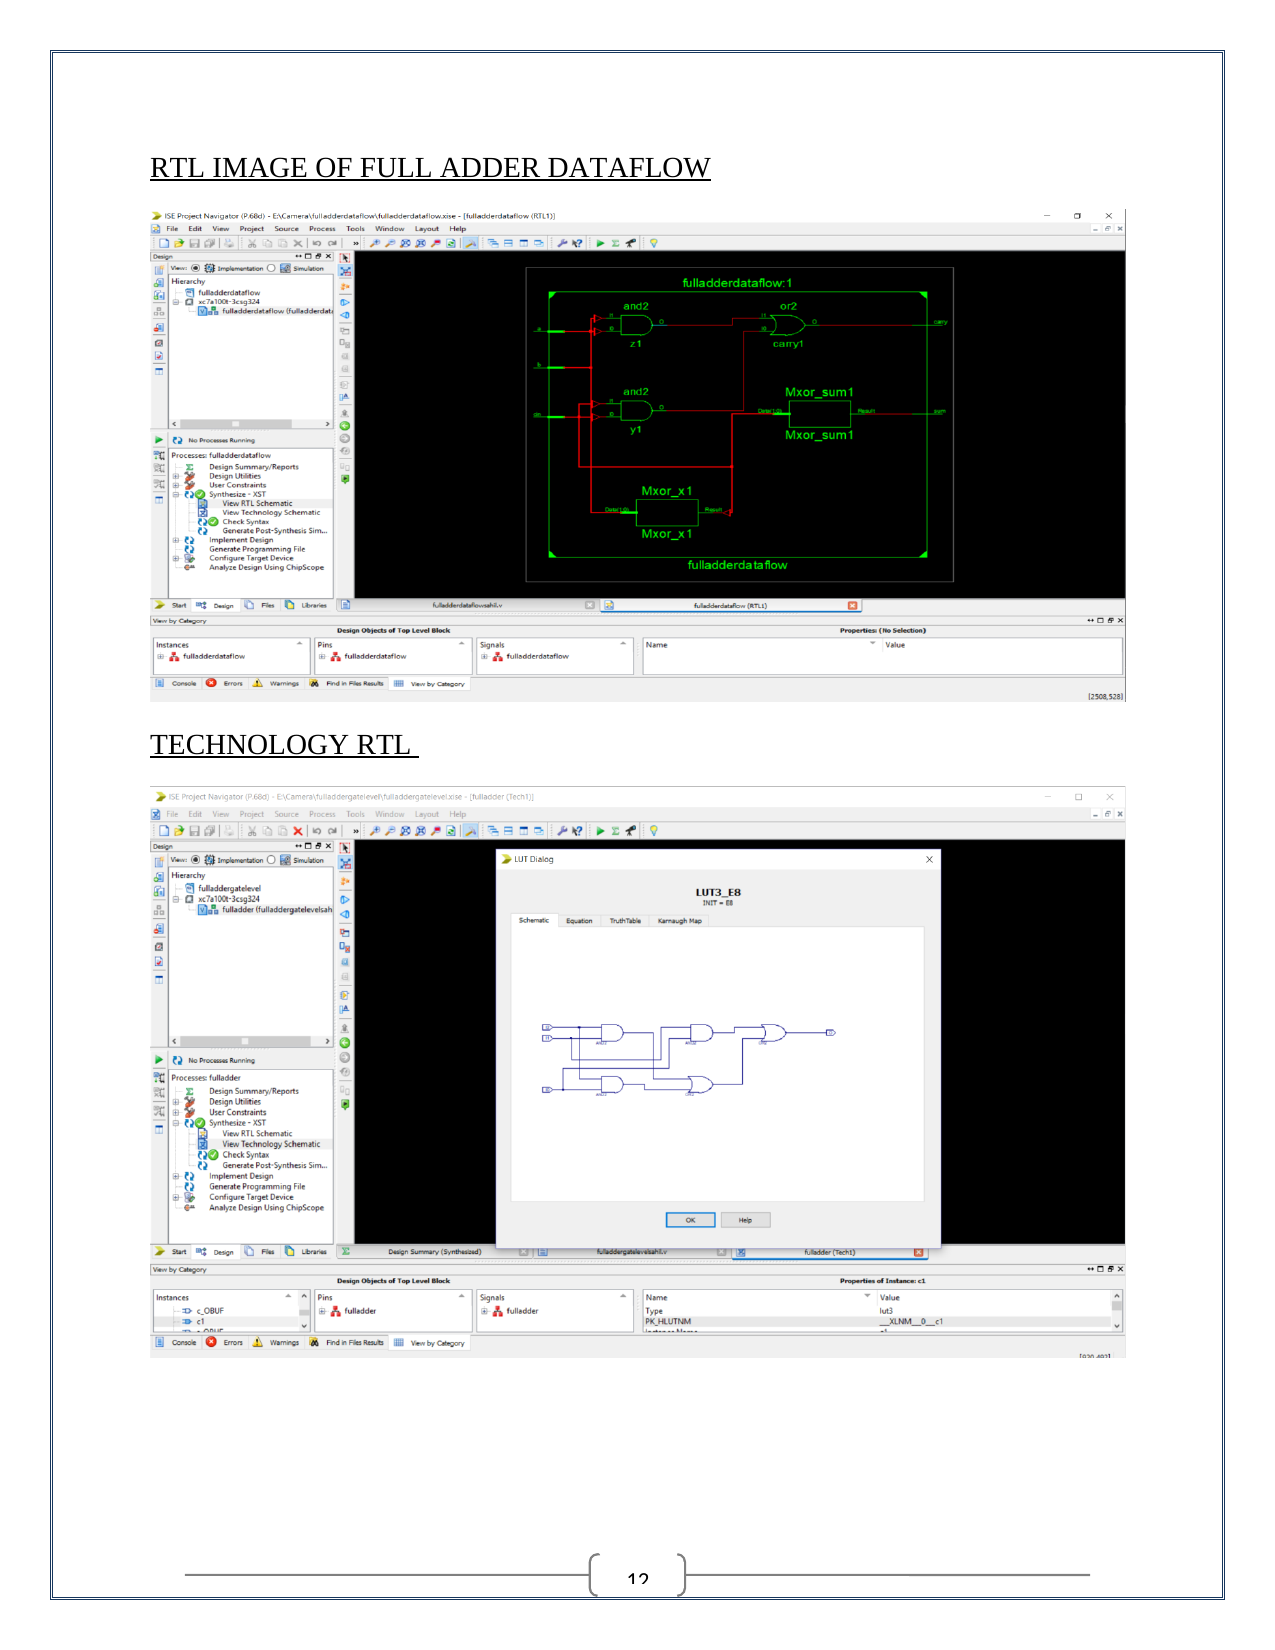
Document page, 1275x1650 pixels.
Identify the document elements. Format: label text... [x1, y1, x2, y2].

picture [150, 786, 1125, 1358]
picture [150, 209, 1126, 702]
text RTL IMAGE OF FULL ADDER DATAFLOW [150, 150, 1125, 183]
text TECHNOLOGY RTL [150, 727, 1125, 760]
